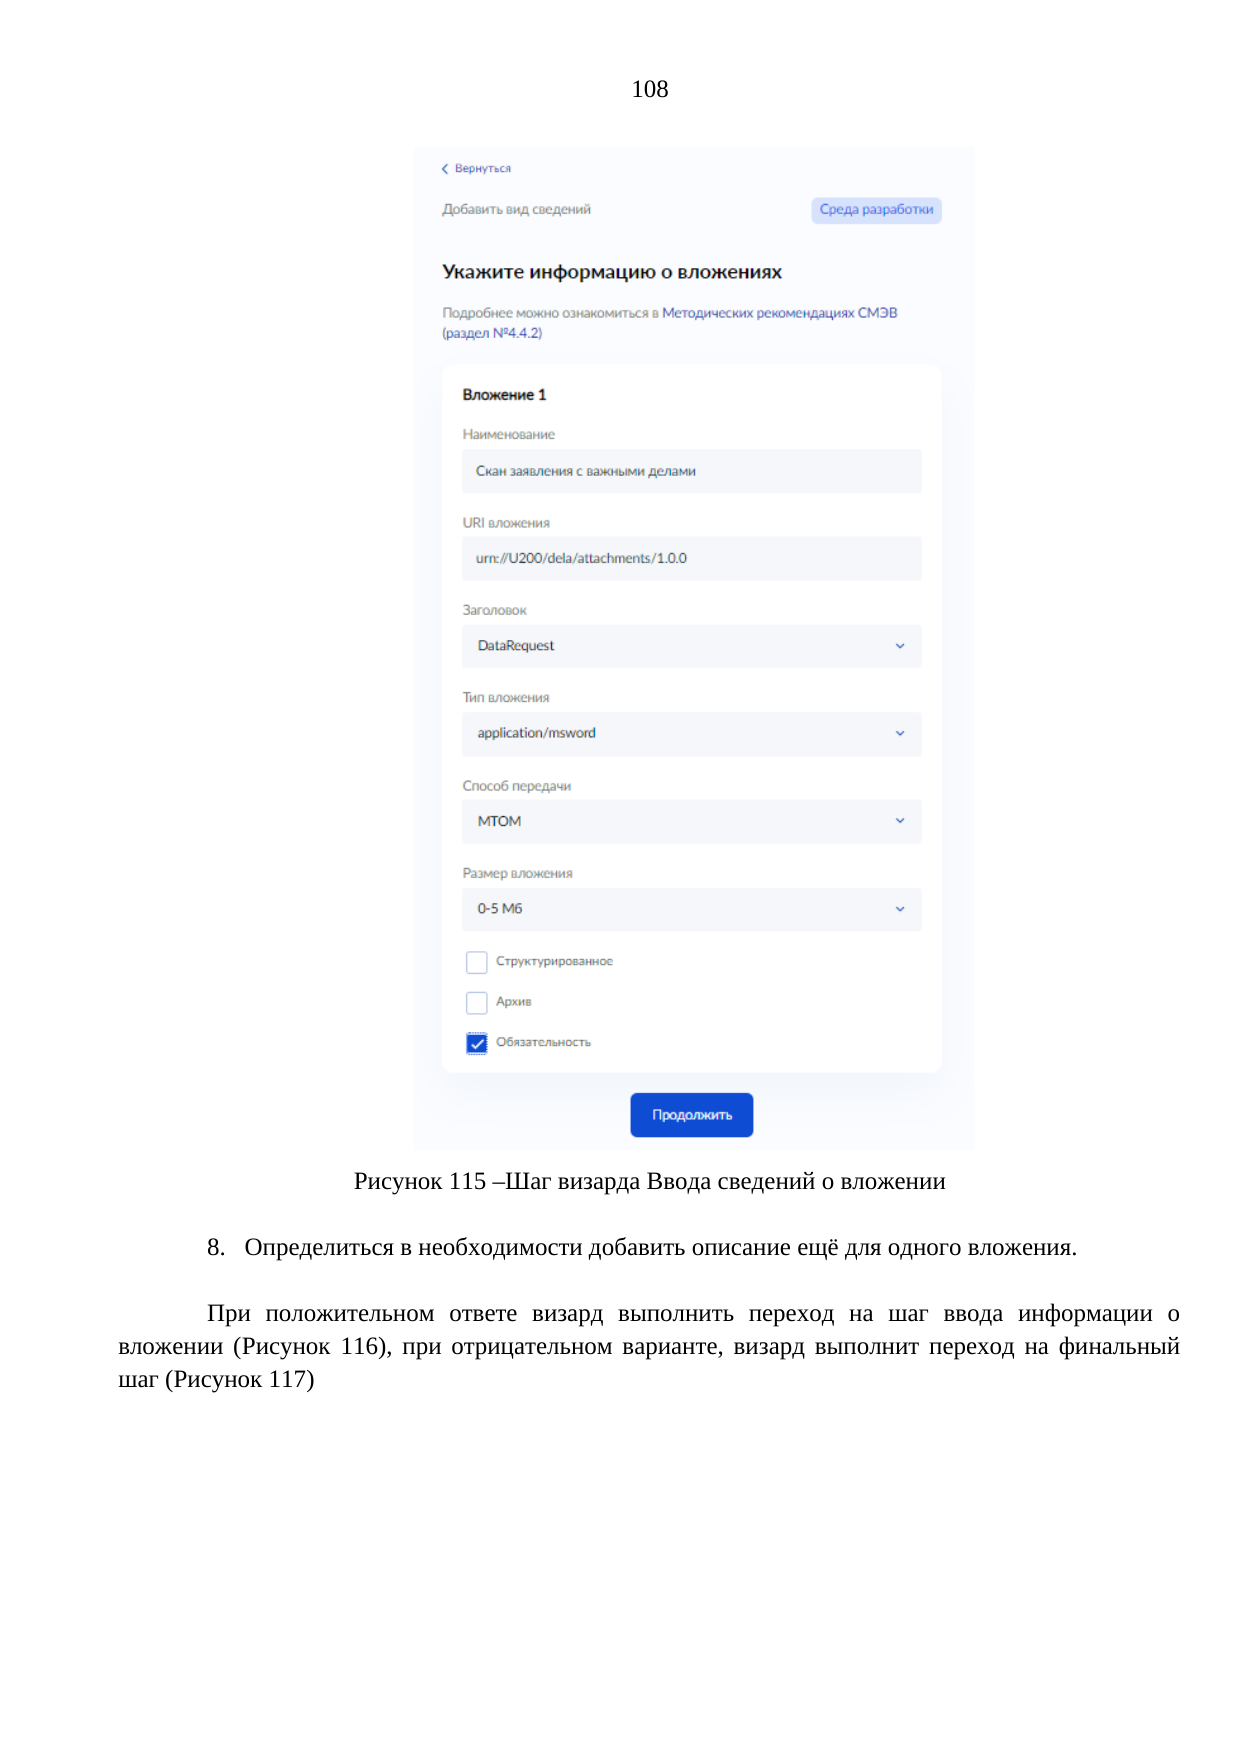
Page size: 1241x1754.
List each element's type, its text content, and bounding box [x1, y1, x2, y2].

text При положительном ответе визард выполнить переход на шаг ввода информации о вложении (Рисунок 116), при отрицательном варианте, визард выполнит переход на финальный шаг (Рисунок 117) [118, 1298, 1181, 1393]
picture [413, 147, 975, 1150]
list Определиться в необходимости добавить описание ещё для одного вложения. [207, 1232, 1181, 1261]
text Рисунок 115 –Шаг визарда Ввода сведений о вложении [118, 1166, 1181, 1195]
